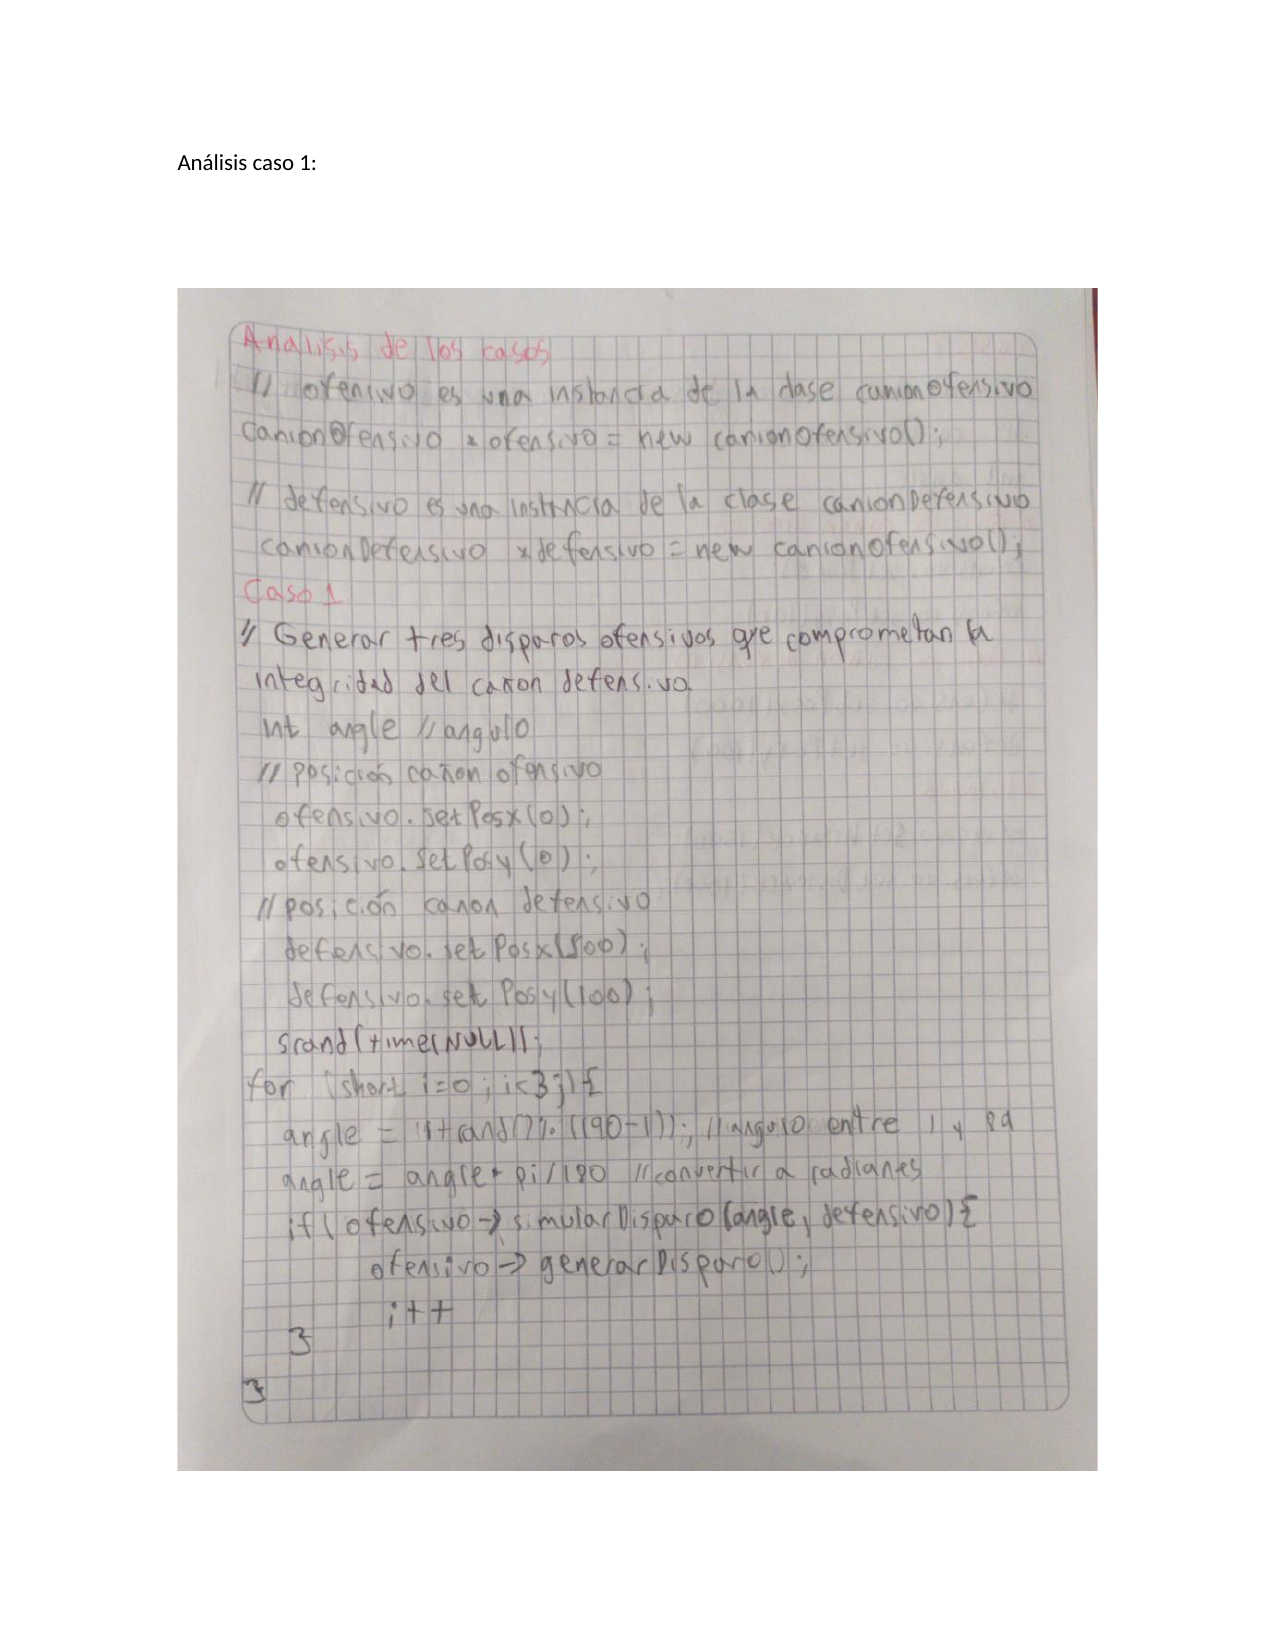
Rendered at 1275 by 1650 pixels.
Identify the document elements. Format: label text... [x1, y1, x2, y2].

picture [177, 288, 1098, 1471]
text Análisis caso 1: [177, 148, 1098, 176]
